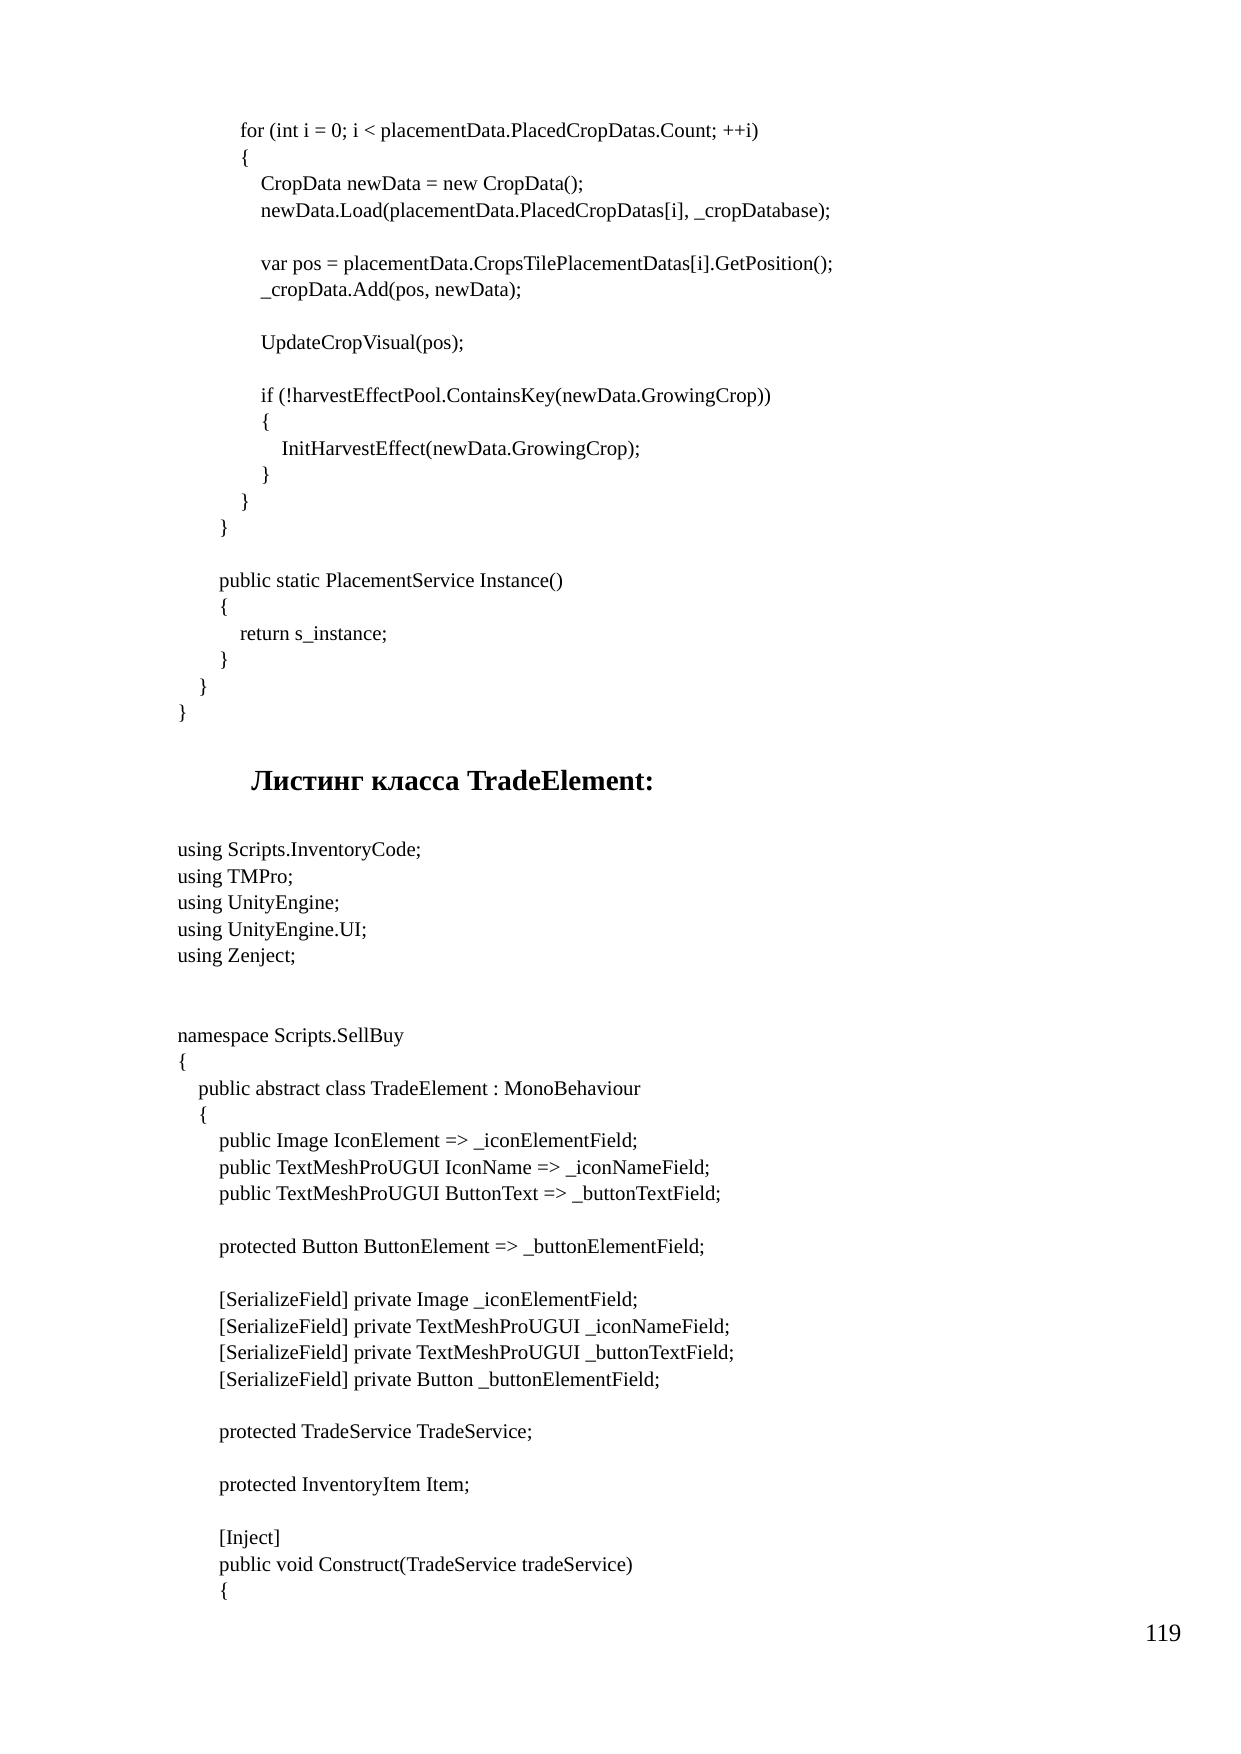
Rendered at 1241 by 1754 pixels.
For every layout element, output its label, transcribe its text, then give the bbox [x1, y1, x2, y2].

text var pos = placementData.CropsTilePlacementDatas[i].GetPosition(); [177, 250, 1181, 274]
text if (!harvestEffectPool.ContainsKey(newData.GrowingCrop)) [177, 383, 1181, 407]
text } [177, 647, 1181, 671]
text return s_instance; [177, 621, 1181, 645]
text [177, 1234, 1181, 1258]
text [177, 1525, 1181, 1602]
text { [177, 409, 1181, 433]
text } [177, 488, 1181, 513]
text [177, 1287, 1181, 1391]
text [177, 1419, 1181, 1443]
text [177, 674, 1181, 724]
text { [177, 144, 1181, 169]
text for (int i = 0; i < placementData.PlacedCropDatas.Count; ++i) [177, 118, 1181, 142]
text UpdateCropVisual(pos); [177, 330, 1181, 354]
text CropData newData = new CropData(); [177, 171, 1181, 195]
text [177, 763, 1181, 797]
text { [177, 594, 1181, 618]
text } [177, 515, 1181, 539]
text _cropData.Add(pos, newData); [177, 277, 1181, 301]
text public static PlacementService Instance() [177, 568, 1181, 592]
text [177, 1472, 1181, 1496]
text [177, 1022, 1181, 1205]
text } [177, 462, 1181, 486]
text InitHarvestEffect(newData.GrowingCrop); [177, 436, 1181, 460]
text newData.Load(placementData.PlacedCropDatas[i], _cropDatabase); [177, 197, 1181, 222]
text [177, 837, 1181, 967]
